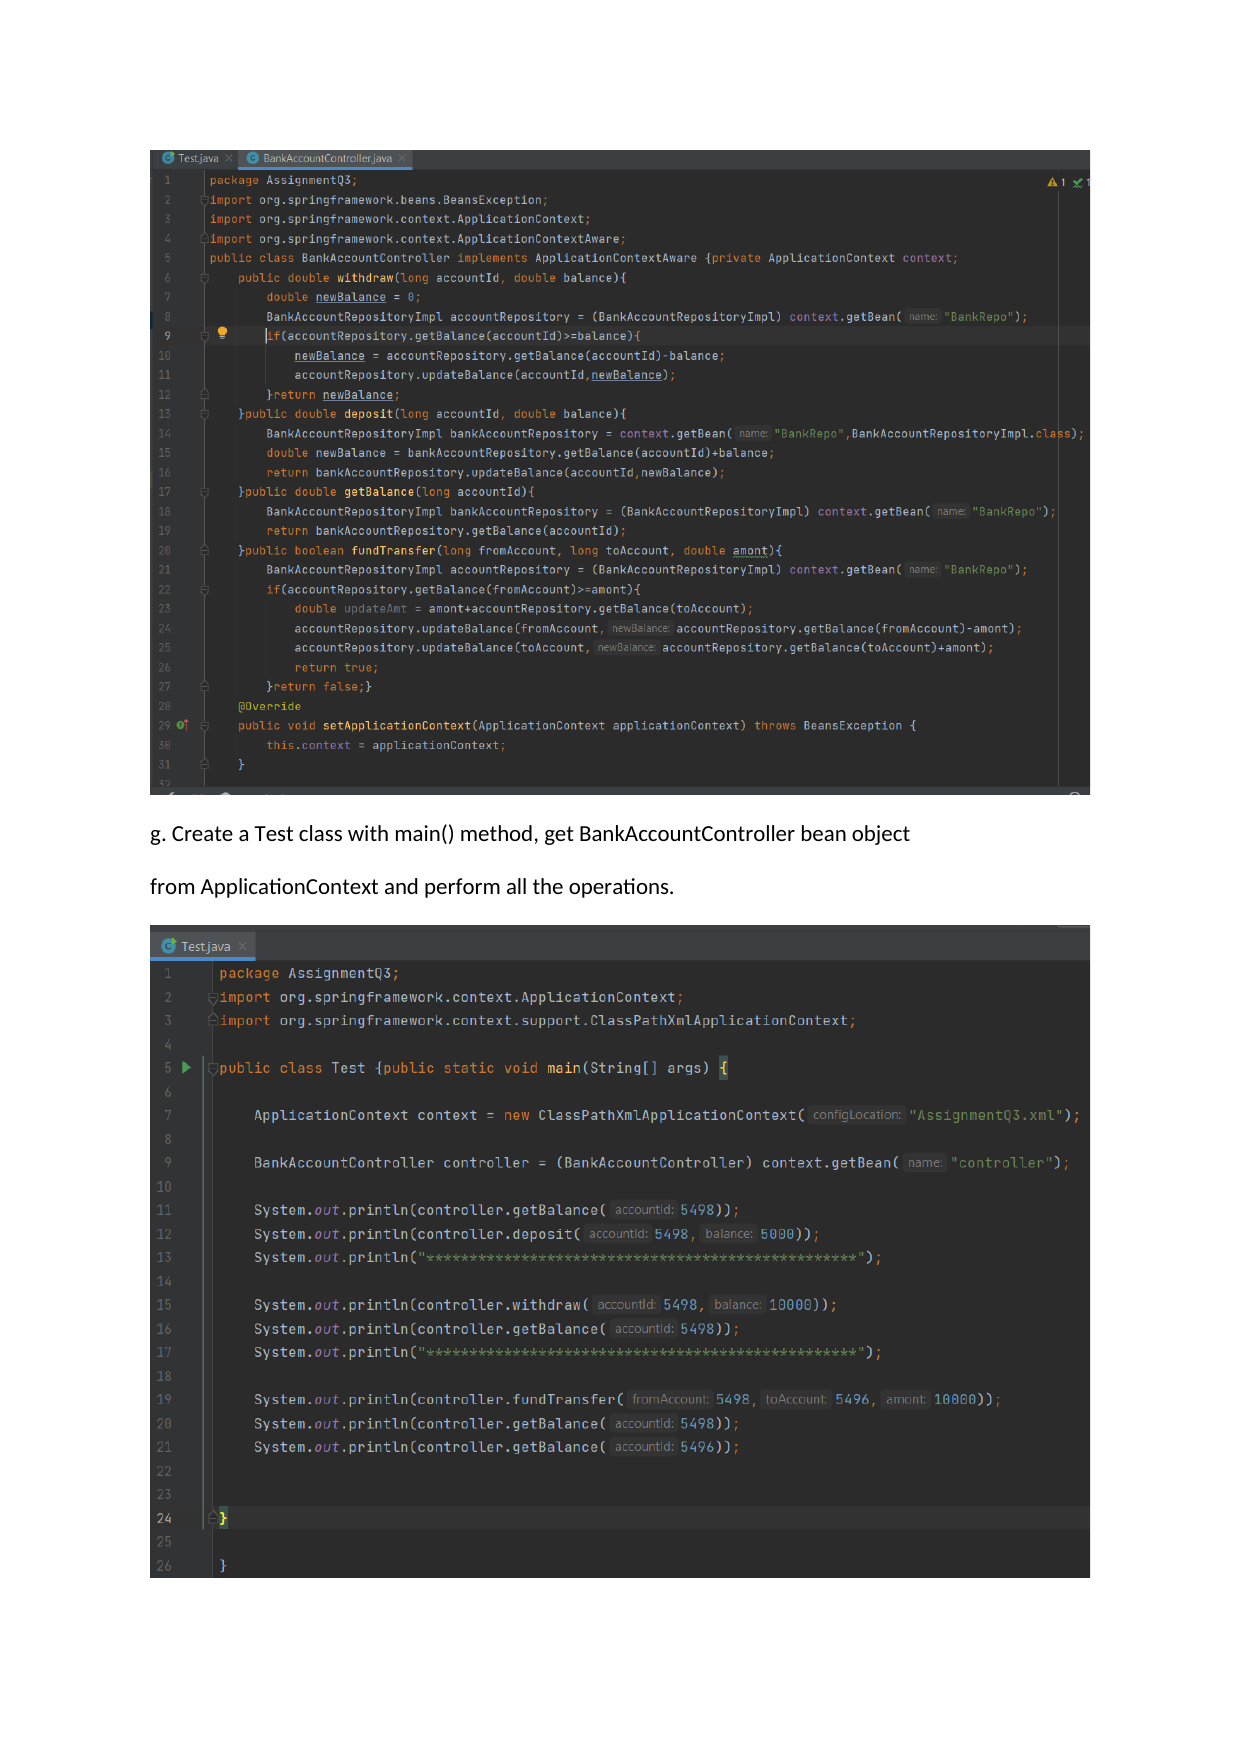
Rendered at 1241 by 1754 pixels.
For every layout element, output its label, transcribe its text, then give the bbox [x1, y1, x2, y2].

picture [150, 150, 1091, 795]
picture [150, 925, 1091, 1578]
text from ApplicationContext and perform all the operations. [150, 872, 1090, 900]
text g. Create a Test class with main() method, get BankAccountController bean object [150, 819, 1090, 847]
